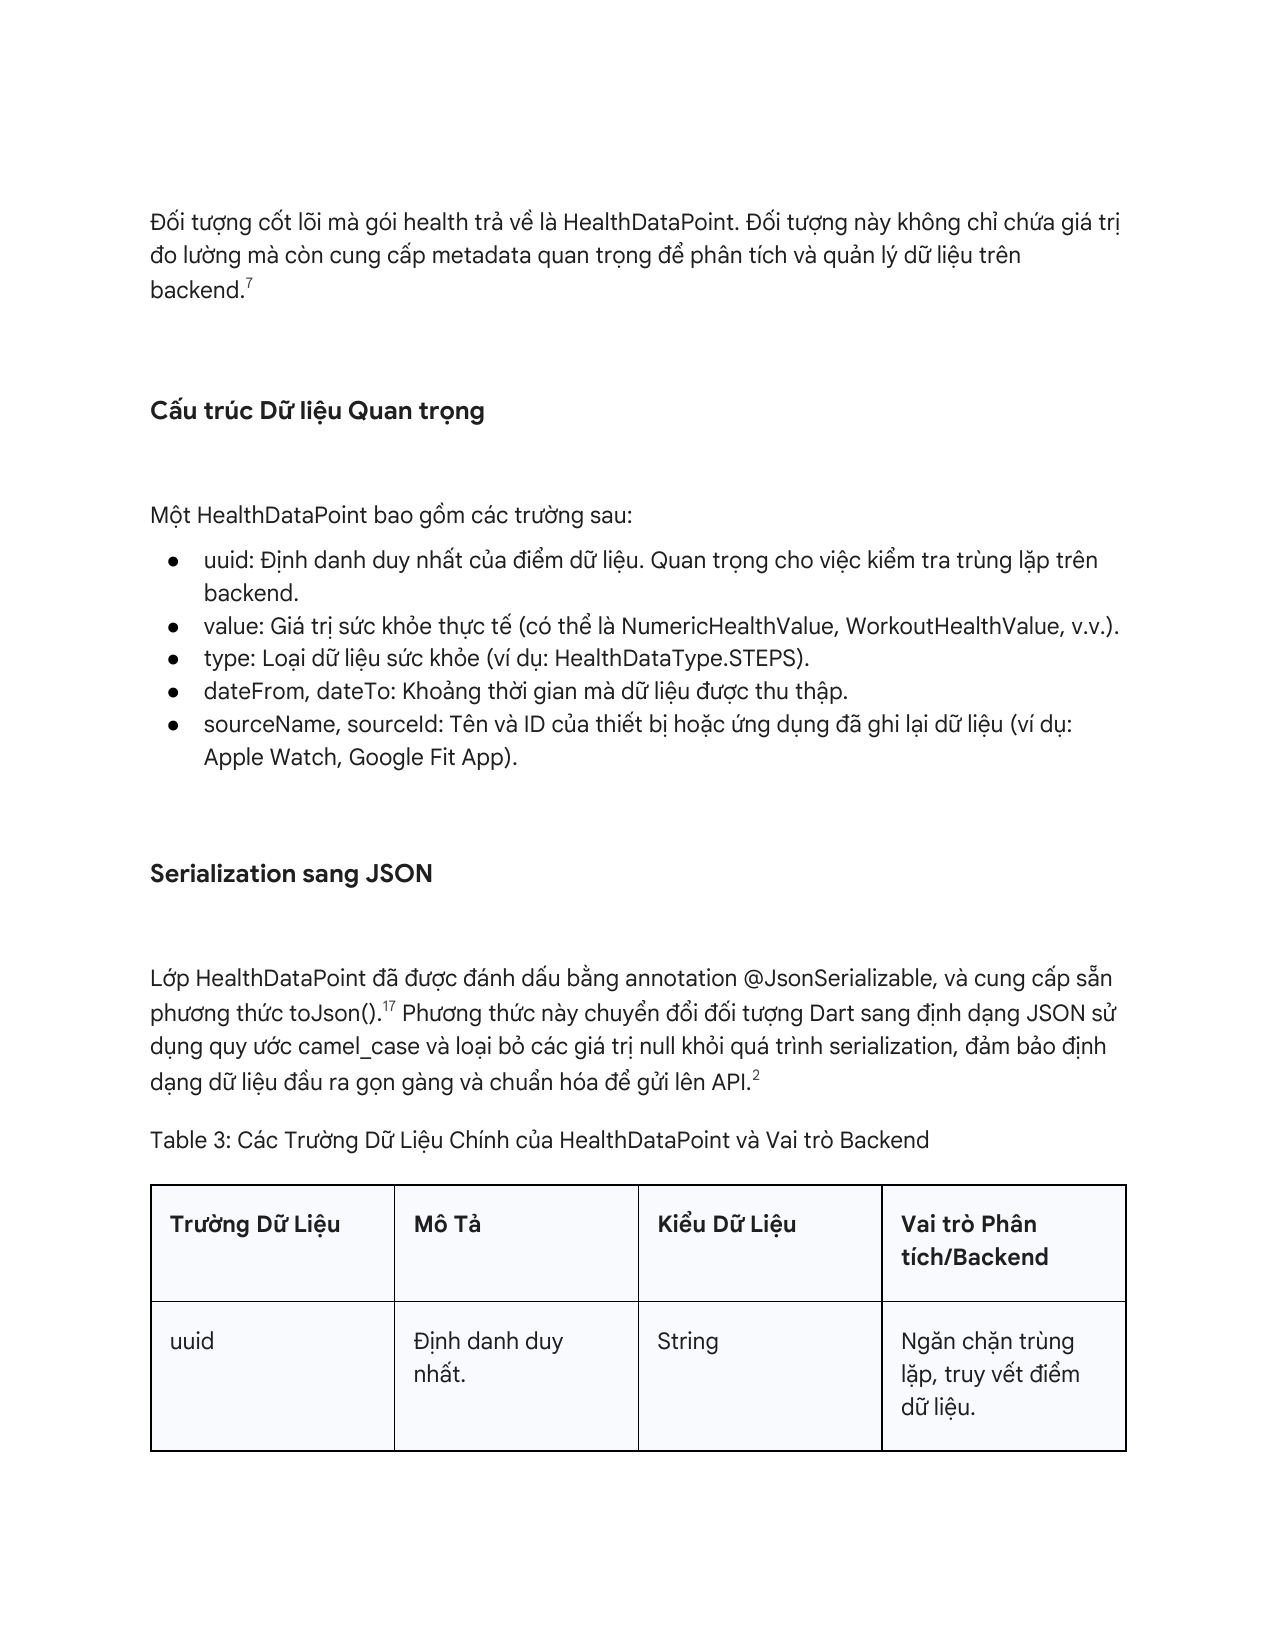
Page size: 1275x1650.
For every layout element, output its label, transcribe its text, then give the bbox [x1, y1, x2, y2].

text Một HealthDataPoint bao gồm các trường sau: [150, 501, 1125, 530]
table_header Kiểu Dữ Liệu [639, 1186, 881, 1301]
list type: Loại dữ liệu sức khỏe (ví dụ: HealthDataType.STEPS). [166, 645, 1125, 673]
list dateFrom, dateTo: Khoảng thời gian mà dữ liệu được thu thập. [166, 677, 1125, 706]
list sourceName, sourceId: Tên và ID của thiết bị hoặc ứng dụng đã ghi lại dữ liệu (ví dụ: Apple Watch, Google Fit App). [166, 710, 1125, 772]
table_header Trường Dữ Liệu [152, 1186, 394, 1301]
list value: Giá trị sức khỏe thực tế (có thể là NumericHealthValue, WorkoutHealthValue, v.v.). [166, 612, 1125, 641]
table_cell Ngăn chặn trùng lặp, truy vết điểm dữ liệu. [883, 1302, 1125, 1450]
text Lớp HealthDataPoint đã được đánh dấu bằng annotation @JsonSerializable, và cung cấp sẵn phương thức toJson().17 Phương thức này chuyển đổi đối tượng Dart sang định dạng JSON sử dụng quy ước camel_case và loại bỏ các giá trị null khỏi quá trình serialization, đảm bảo định dạng dữ liệu đầu ra gọn gàng và chuẩn hóa để gửi lên API.2 [150, 964, 1125, 1097]
table_header Vai trò Phân tích/Backend [883, 1186, 1125, 1301]
list uuid: Định danh duy nhất của điểm dữ liệu. Quan trọng cho việc kiểm tra trùng lặp trên backend. [166, 547, 1125, 608]
table_cell String [639, 1302, 881, 1450]
subtitle Cấu trúc Dữ liệu Quan trọng [150, 395, 1125, 427]
text Table 3: Các Trường Dữ Liệu Chính của HealthDataPoint và Vai trò Backend [150, 1126, 1125, 1155]
table_header Mô Tả [395, 1186, 638, 1301]
subtitle Serialization sang JSON [150, 858, 1125, 889]
table_cell uuid [152, 1302, 394, 1450]
text Đối tượng cốt lõi mà gói health trả về là HealthDataPoint. Đối tượng này không chỉ chứa giá trị đo lường mà còn cung cấp metadata quan trọng để phân tích và quản lý dữ liệu trên backend.7 [150, 208, 1125, 305]
table_cell Định danh duy nhất. [395, 1302, 638, 1450]
